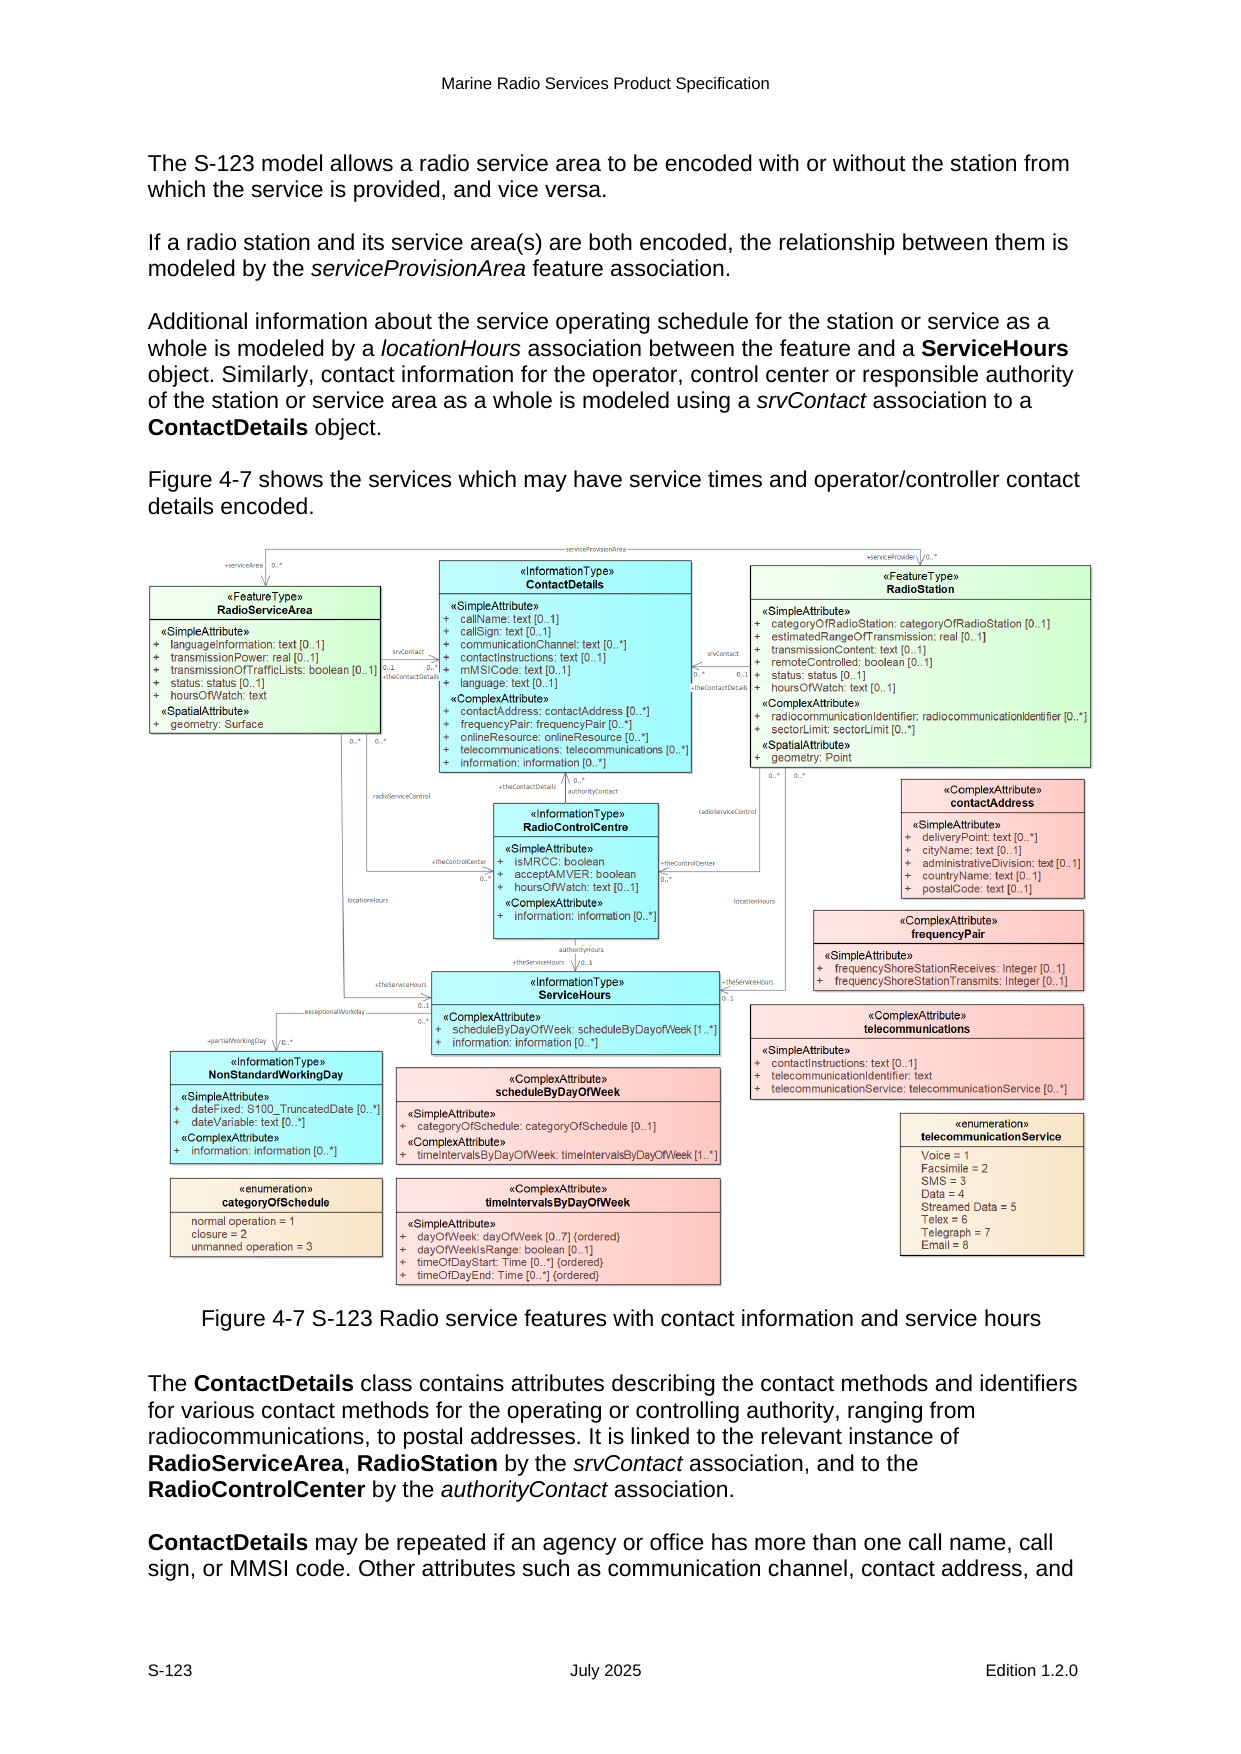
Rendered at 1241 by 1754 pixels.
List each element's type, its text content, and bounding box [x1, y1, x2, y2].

text The ContactDetails class contains attributes describing the contact methods and identifiers for various contact methods for the operating or controlling authority, ranging from radiocommunications, to postal addresses. It is linked to the relevant instance of RadioServiceArea, RadioStation by the srvContact association, and to the RadioControlCenter by the authorityContact association. [148, 1370, 1094, 1502]
text Additional information about the service operating schedule for the station or service as a whole is modeled by a locationHours association between the feature and a ServiceHours object. Similarly, contact information for the operator, control center or responsible authority of the station or service area as a whole is modeled using a srvContact association to a ContactDetails object. [148, 308, 1094, 440]
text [148, 1528, 1094, 1581]
picture [147, 545, 1095, 1293]
text Figure 4-7 S-123 Radio service features with contact information and service hours [148, 1305, 1094, 1332]
text If a radio station and its service area(s) are both encoded, the relationship between them is modeled by the serviceProvisionArea feature association. [148, 229, 1094, 282]
text The S-123 model allows a radio service area to be encoded with or without the station from which the service is provided, and vice versa. [148, 150, 1094, 203]
text Figure 4-7 shows the services which may have service times and operator/controller contact details encoded. [148, 466, 1094, 519]
